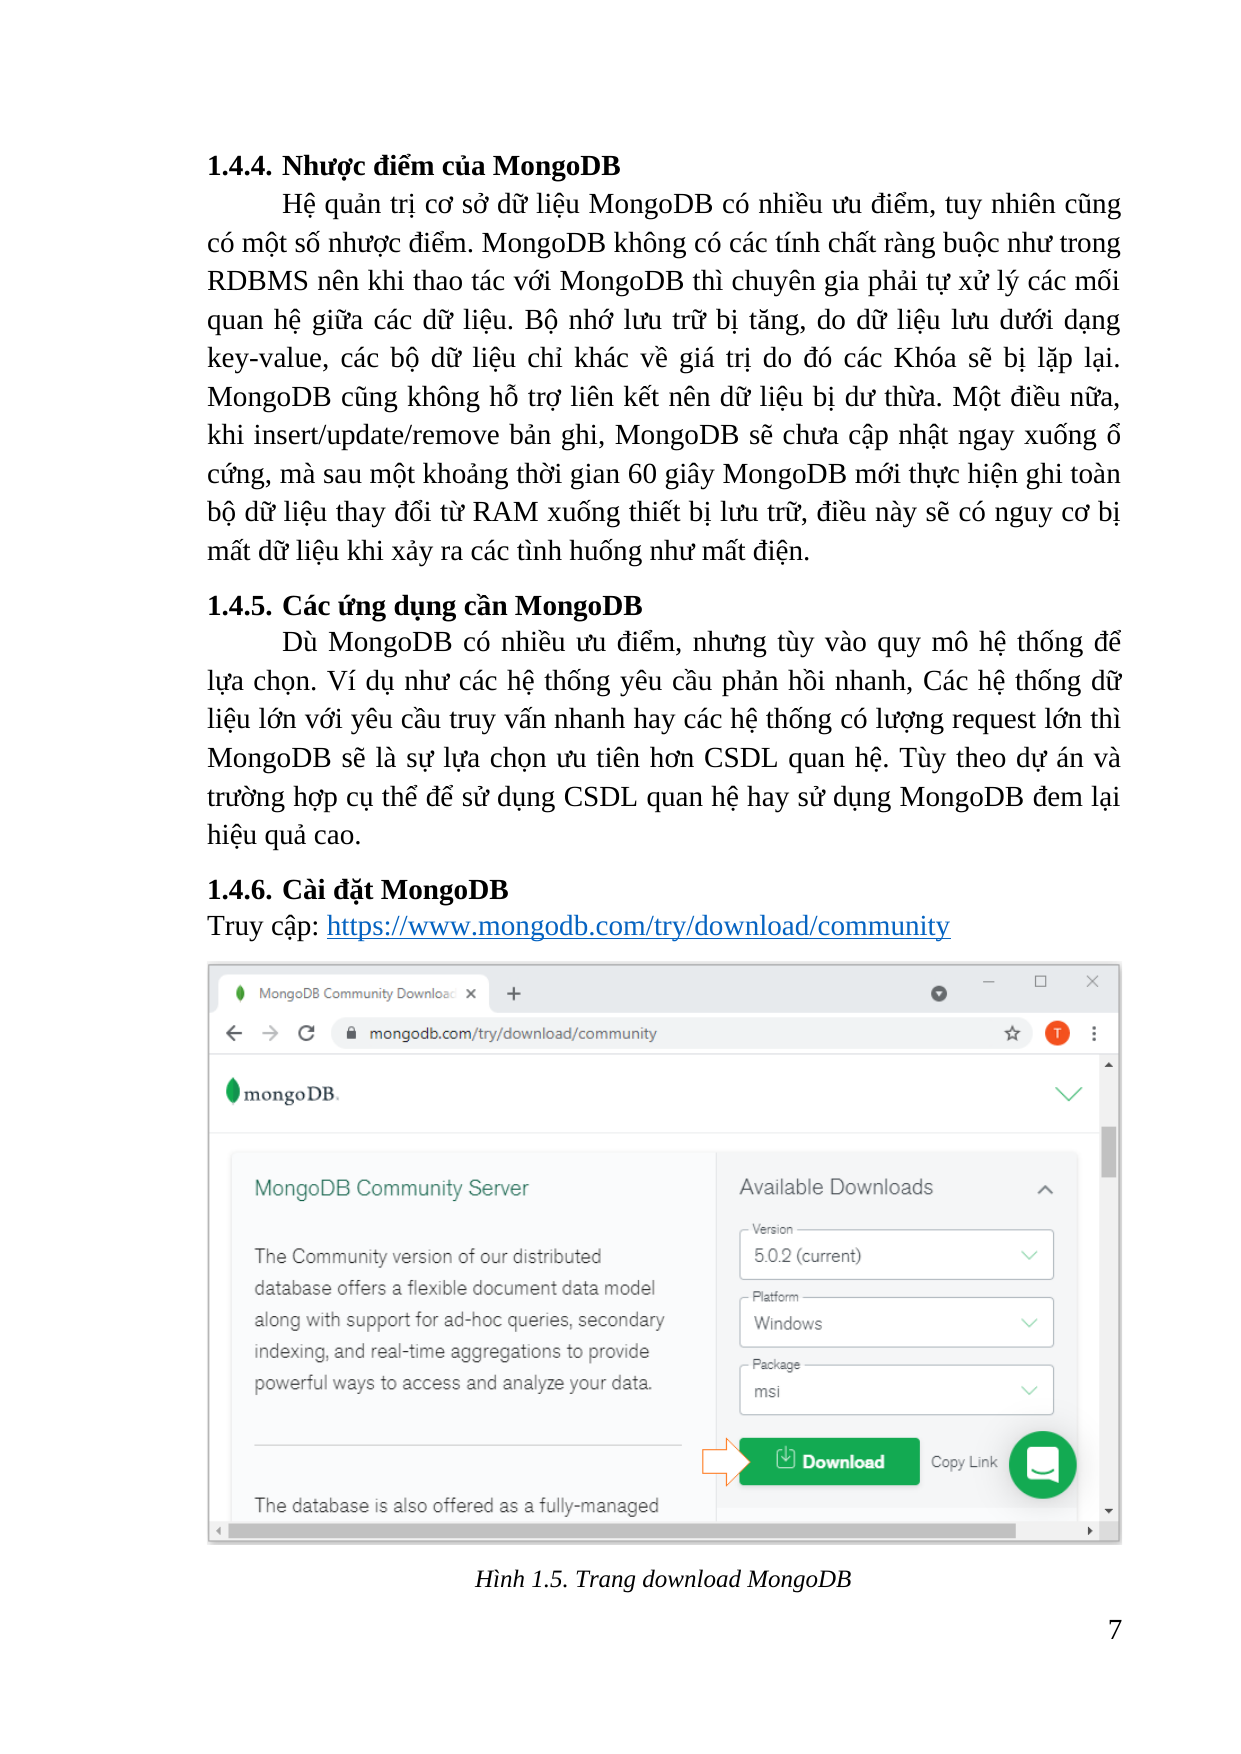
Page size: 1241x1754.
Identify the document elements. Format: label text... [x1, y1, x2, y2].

subtitle Các ứng dụng cần MongoDB [207, 588, 1122, 622]
subtitle Cài đặt MongoDB [207, 872, 1122, 906]
picture [206, 961, 1123, 1545]
text Dù MongoDB có nhiều ưu điểm, nhưng tùy vào quy mô hệ thống để lựa chọn. Ví dụ như các hệ thống yêu cầu phản hồi nhanh, Các hệ thống dữ liệu lớn với yêu cầu truy vấn nhanh hay các hệ thống có lượng request lớn thì MongoDB sẽ là sự lựa chọn ưu tiên hơn CSDL quan hệ. Tùy theo dự án và trường hợp cụ thể để sử dụng CSDL quan hệ hay sử dụng MongoDB đem lại hiệu quả cao. [207, 624, 1122, 851]
text Hình 1.5. Trang download MongoDB [207, 1564, 1122, 1593]
subtitle Nhược điểm của MongoDB [207, 148, 1122, 181]
text Hệ quản trị cơ sở dữ liệu MongoDB có nhiều ưu điểm, tuy nhiên cũng có một số nhược điểm. MongoDB không có các tính chất ràng buộc như trong RDBMS nên khi thao tác với MongoDB thì chuyên gia phải tự xử lý các mối quan hệ giữa các dữ liệu. Bộ nhớ lưu trữ bị tăng, do dữ liệu lưu dưới dạng key-value, các bộ dữ liệu chỉ khác về giá trị do đó các Khóa sẽ bị lặp lại. MongoDB cũng không hỗ trợ liên kết nên dữ liệu bị dư thừa. Một điều nữa, khi insert/update/remove bản ghi, MongoDB sẽ chưa cập nhật ngay xuống ổ cứng, mà sau một khoảng thời gian 60 giây MongoDB mới thực hiện ghi toàn bộ dữ liệu thay đổi từ RAM xuống thiết bị lưu trữ, điều này sẽ có nguy cơ bị mất dữ liệu khi xảy ra các tình huống như mất điện. [207, 186, 1122, 567]
text Truy cập: https://www.mongodb.com/try/download/community [207, 908, 1122, 942]
